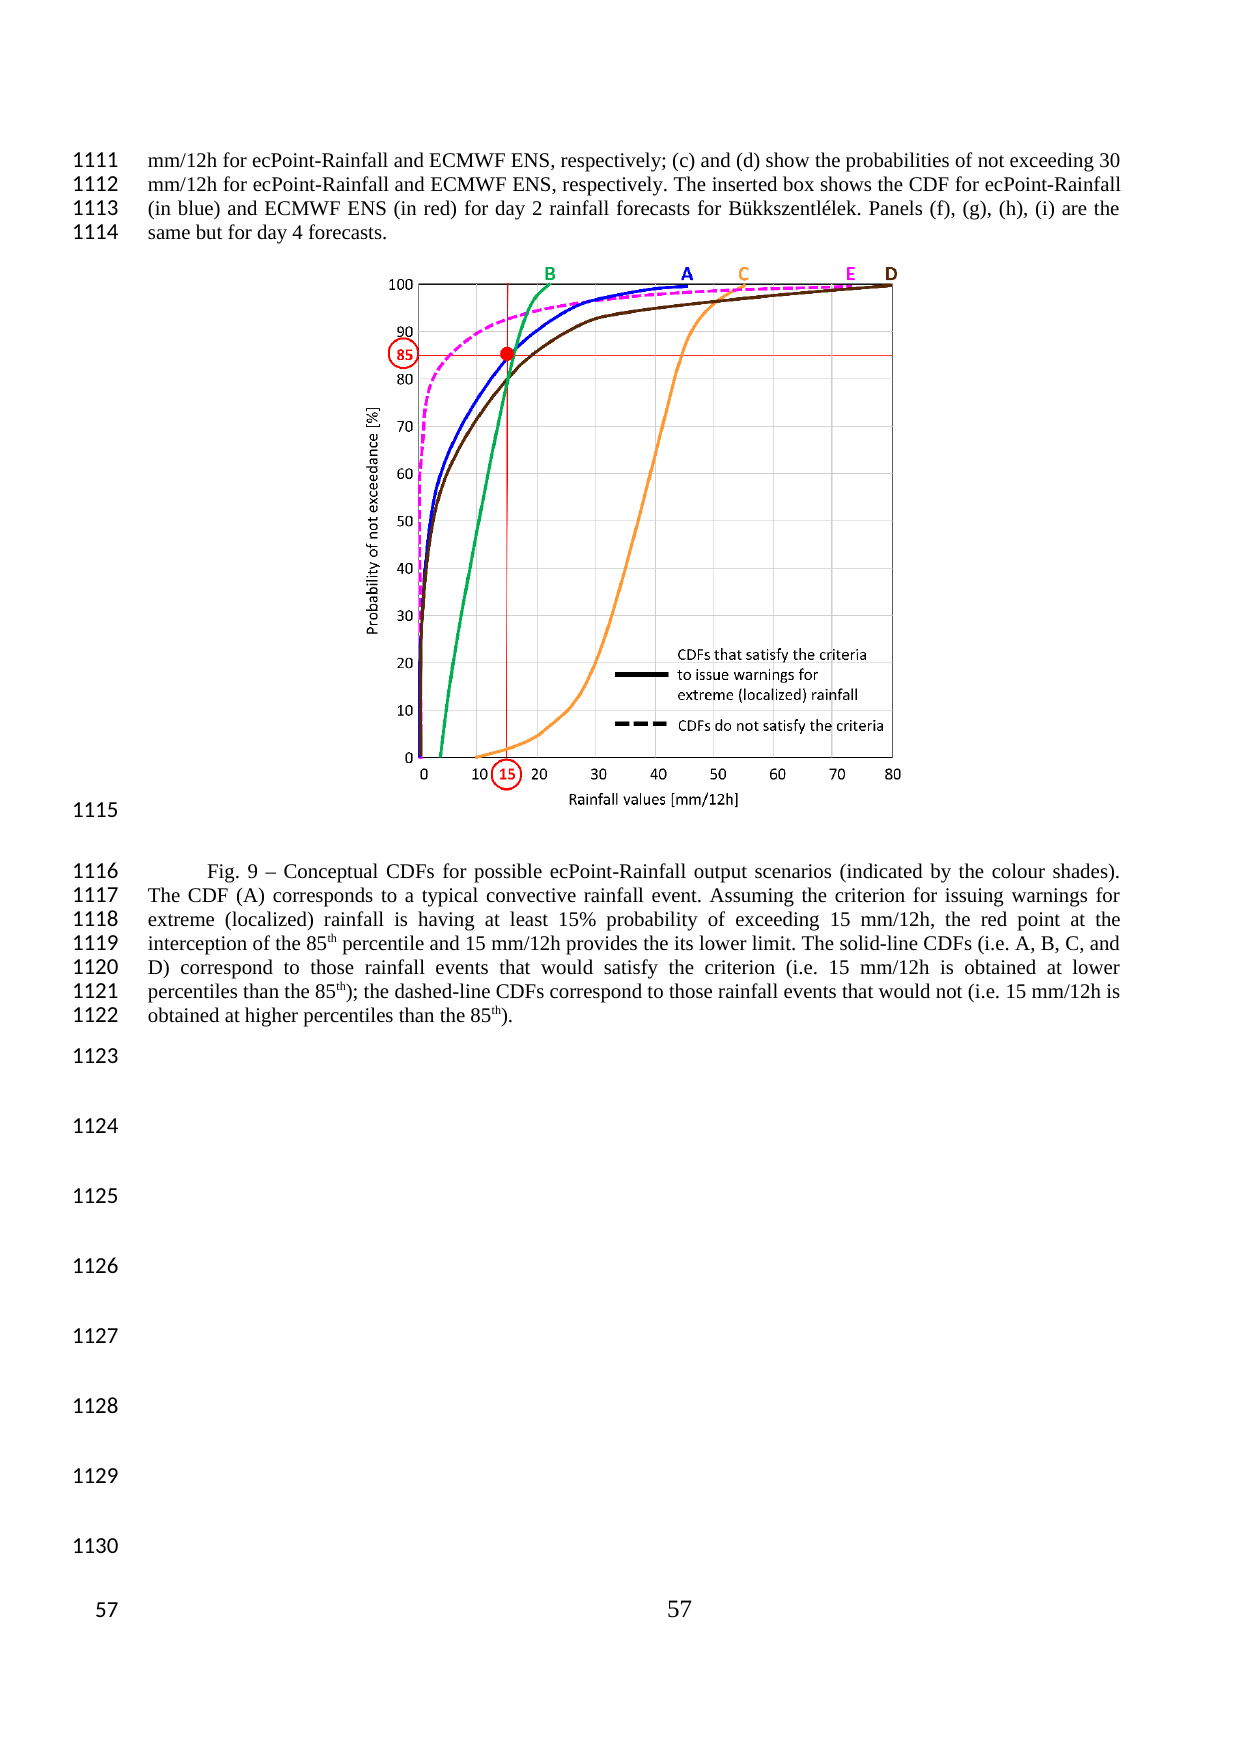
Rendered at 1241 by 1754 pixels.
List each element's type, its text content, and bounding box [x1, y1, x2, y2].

picture [354, 256, 916, 818]
text Fig. – Conceptual CDFs for possible ecPoint-Rainfall output scenarios (indicated by the colour shades). The CDF (A) corresponds to a typical convective rainfall event. Assuming the criterion for issuing warnings for extreme (localized) rainfall is having at least 15% probability of exceeding 15 mm/12h, the red point at the interception of the 85th percentile and 15 mm/12h provides the its lower limit. The solid-line CDFs (i.e. A, B, C, and D) correspond to those rainfall events that would satisfy the criterion (i.e. 15 mm/12h is obtained at lower percentiles than the 85th); the dashed-line CDFs correspond to those rainfall events that would not (i.e. 15 mm/12h is obtained at higher percentiles than the 85th). [148, 859, 1122, 1027]
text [148, 148, 1122, 244]
